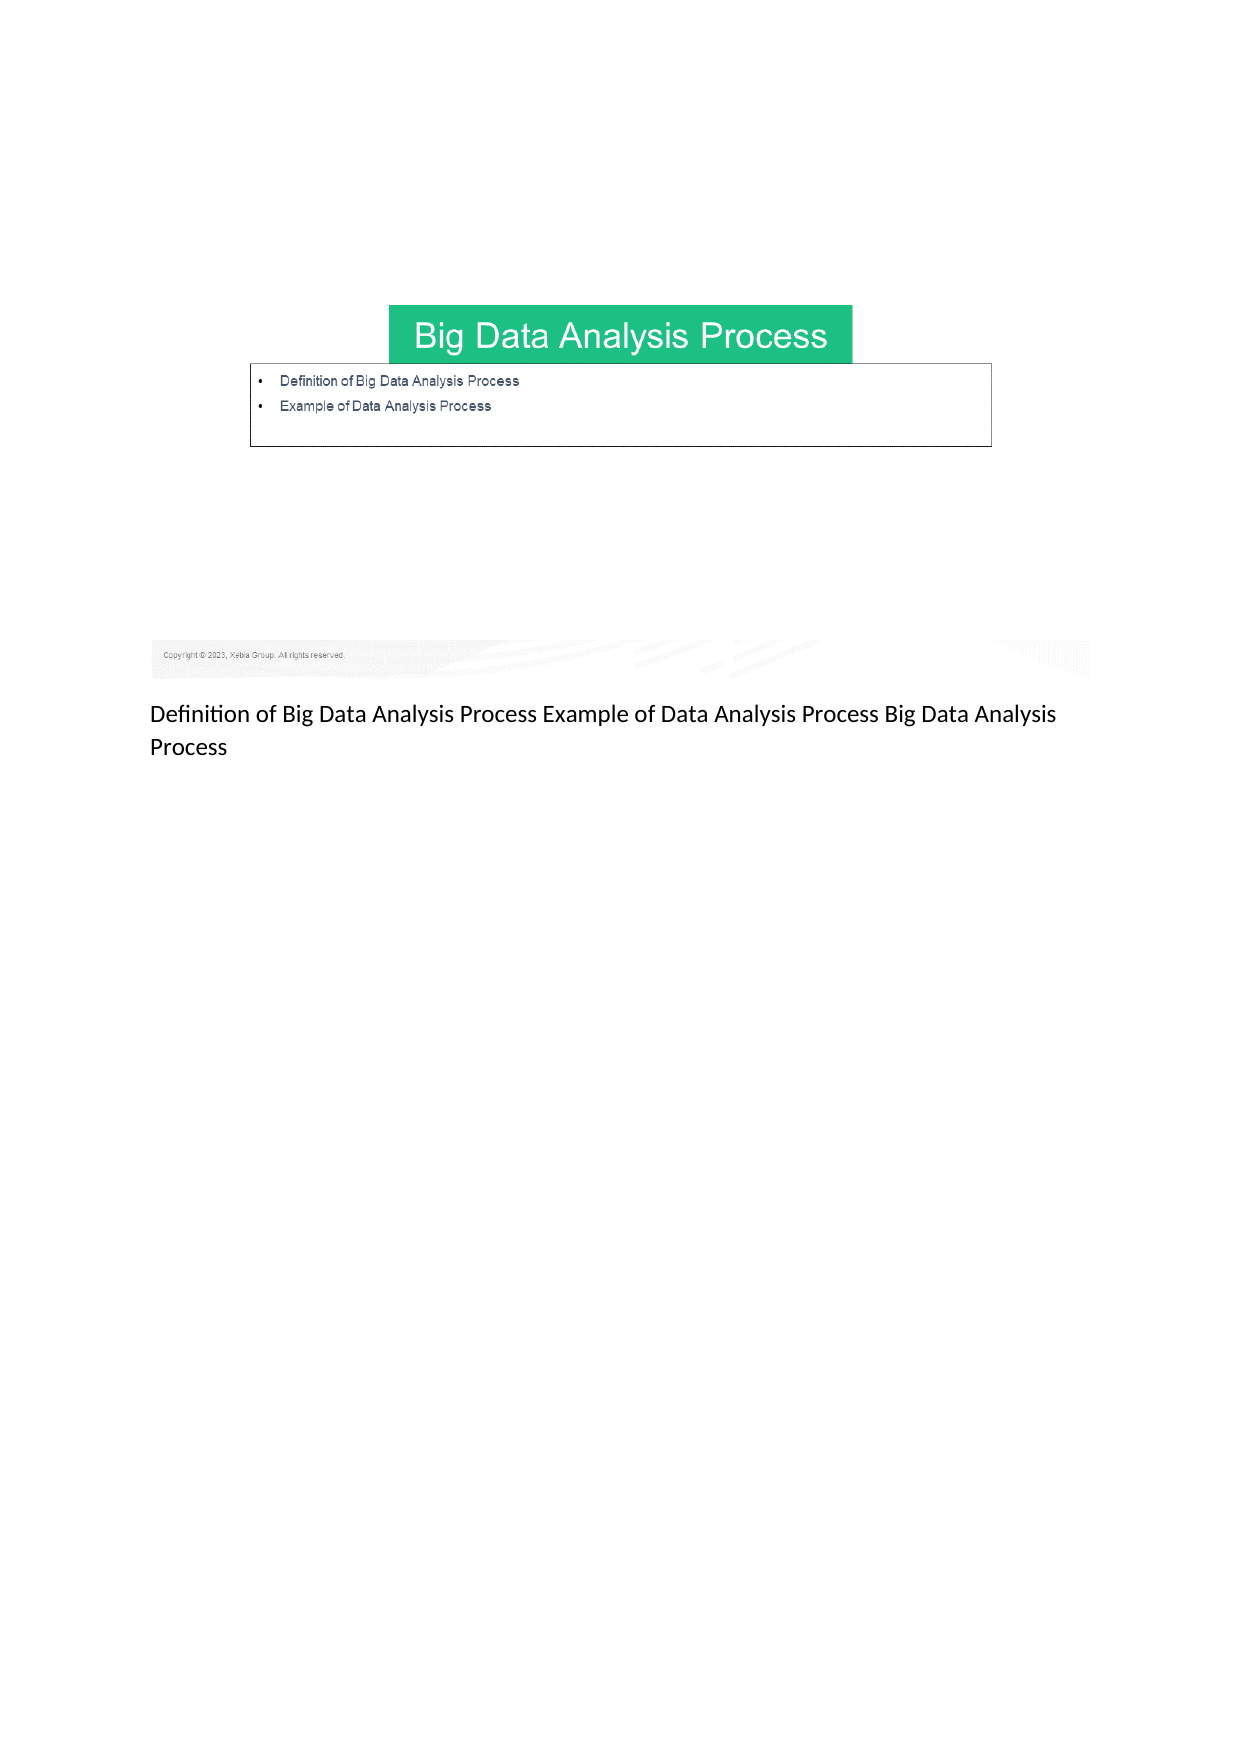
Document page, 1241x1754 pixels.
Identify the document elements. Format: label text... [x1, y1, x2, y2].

picture [150, 150, 1091, 679]
text Definition of Big Data Analysis Process Example of Data Analysis Process Big Data Analysis Process [150, 698, 1090, 761]
